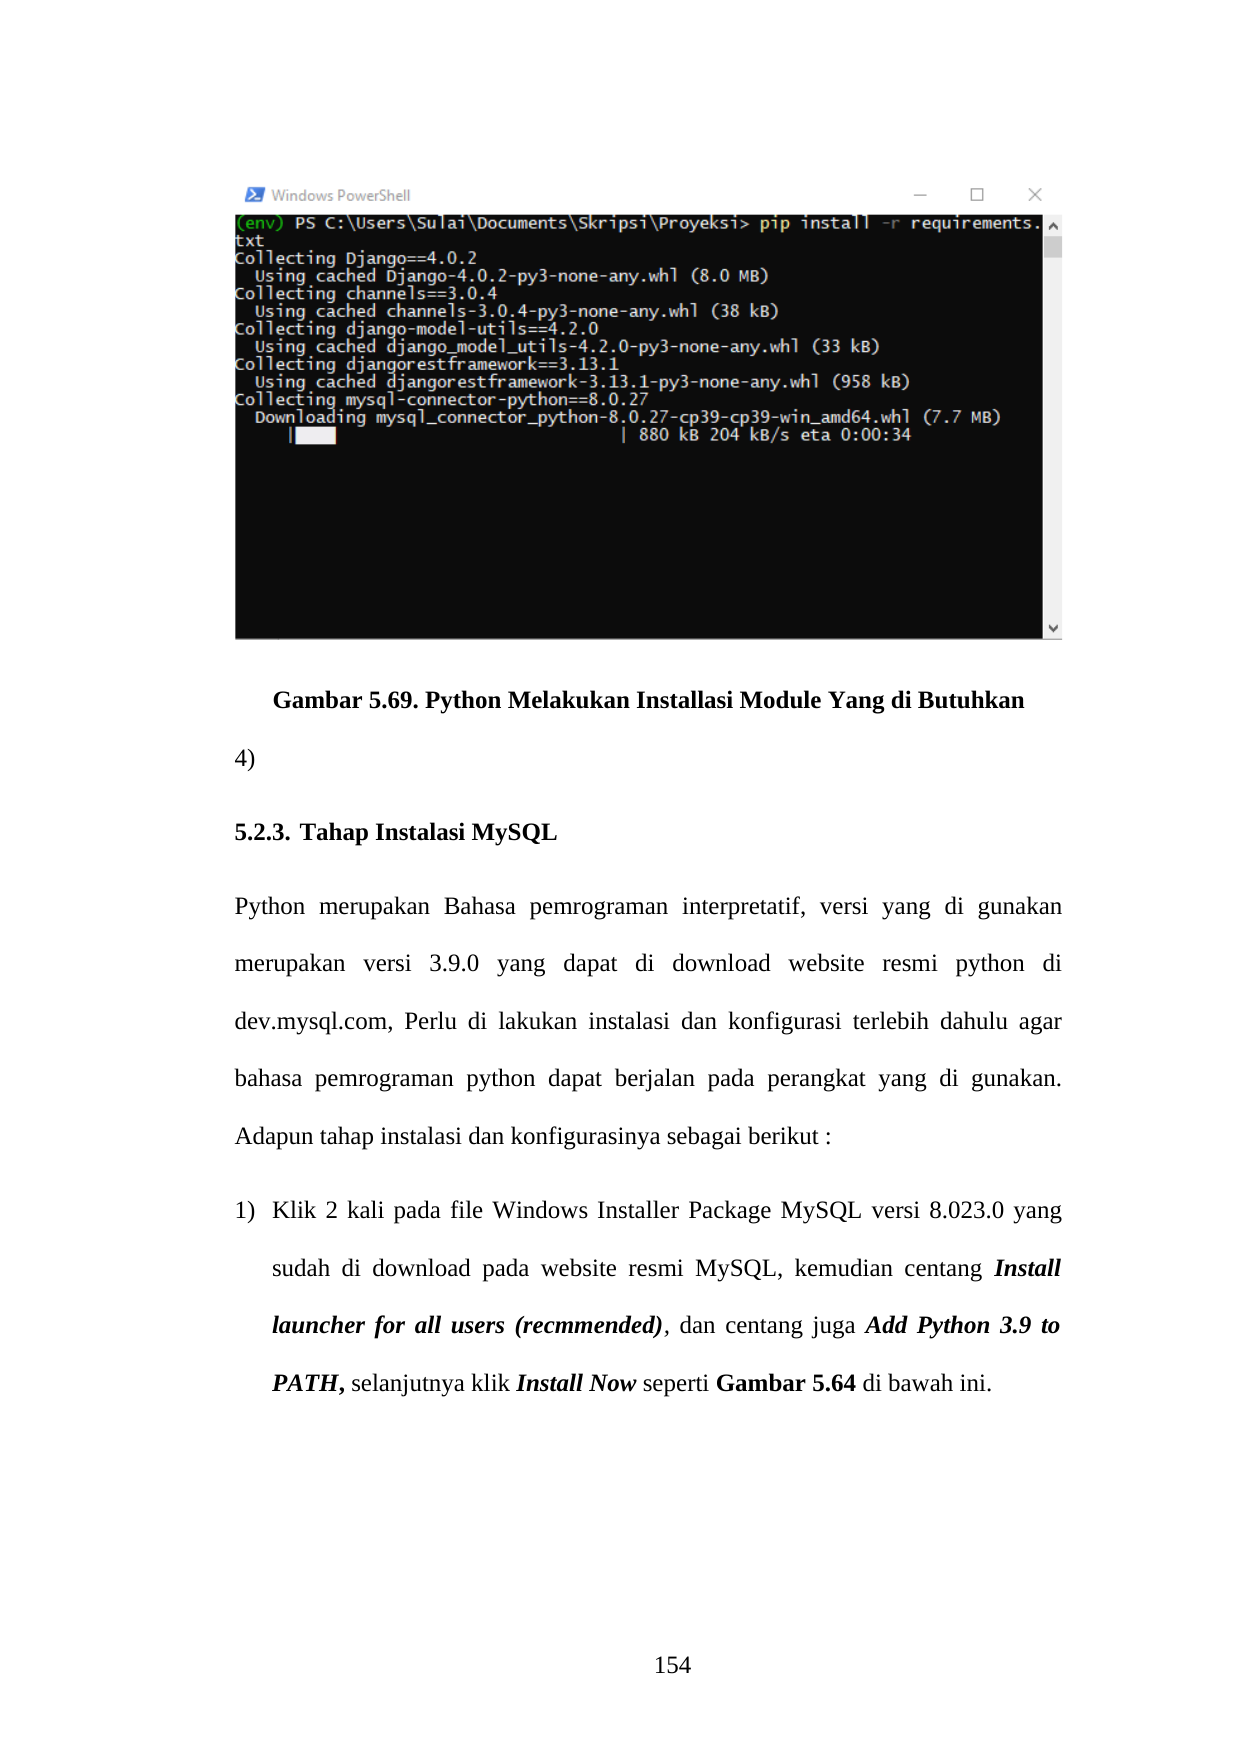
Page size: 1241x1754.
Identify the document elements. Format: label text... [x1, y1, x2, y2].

picture [235, 177, 1063, 640]
text Python merupakan Bahasa pemrograman interpretatif, versi yang di gunakan merupakan versi 3.9.0 yang dapat di download website resmi python di dev.mysql.com, Perlu di lakukan instalasi dan konfigurasi terlebih dahulu agar bahasa pemrograman python dapat berjalan pada perangkat yang di gunakan. Adapun tahap instalasi dan konfigurasinya sebagai berikut : [234, 891, 1063, 1150]
subtitle Tahap Instalasi MySQL [234, 817, 1063, 846]
